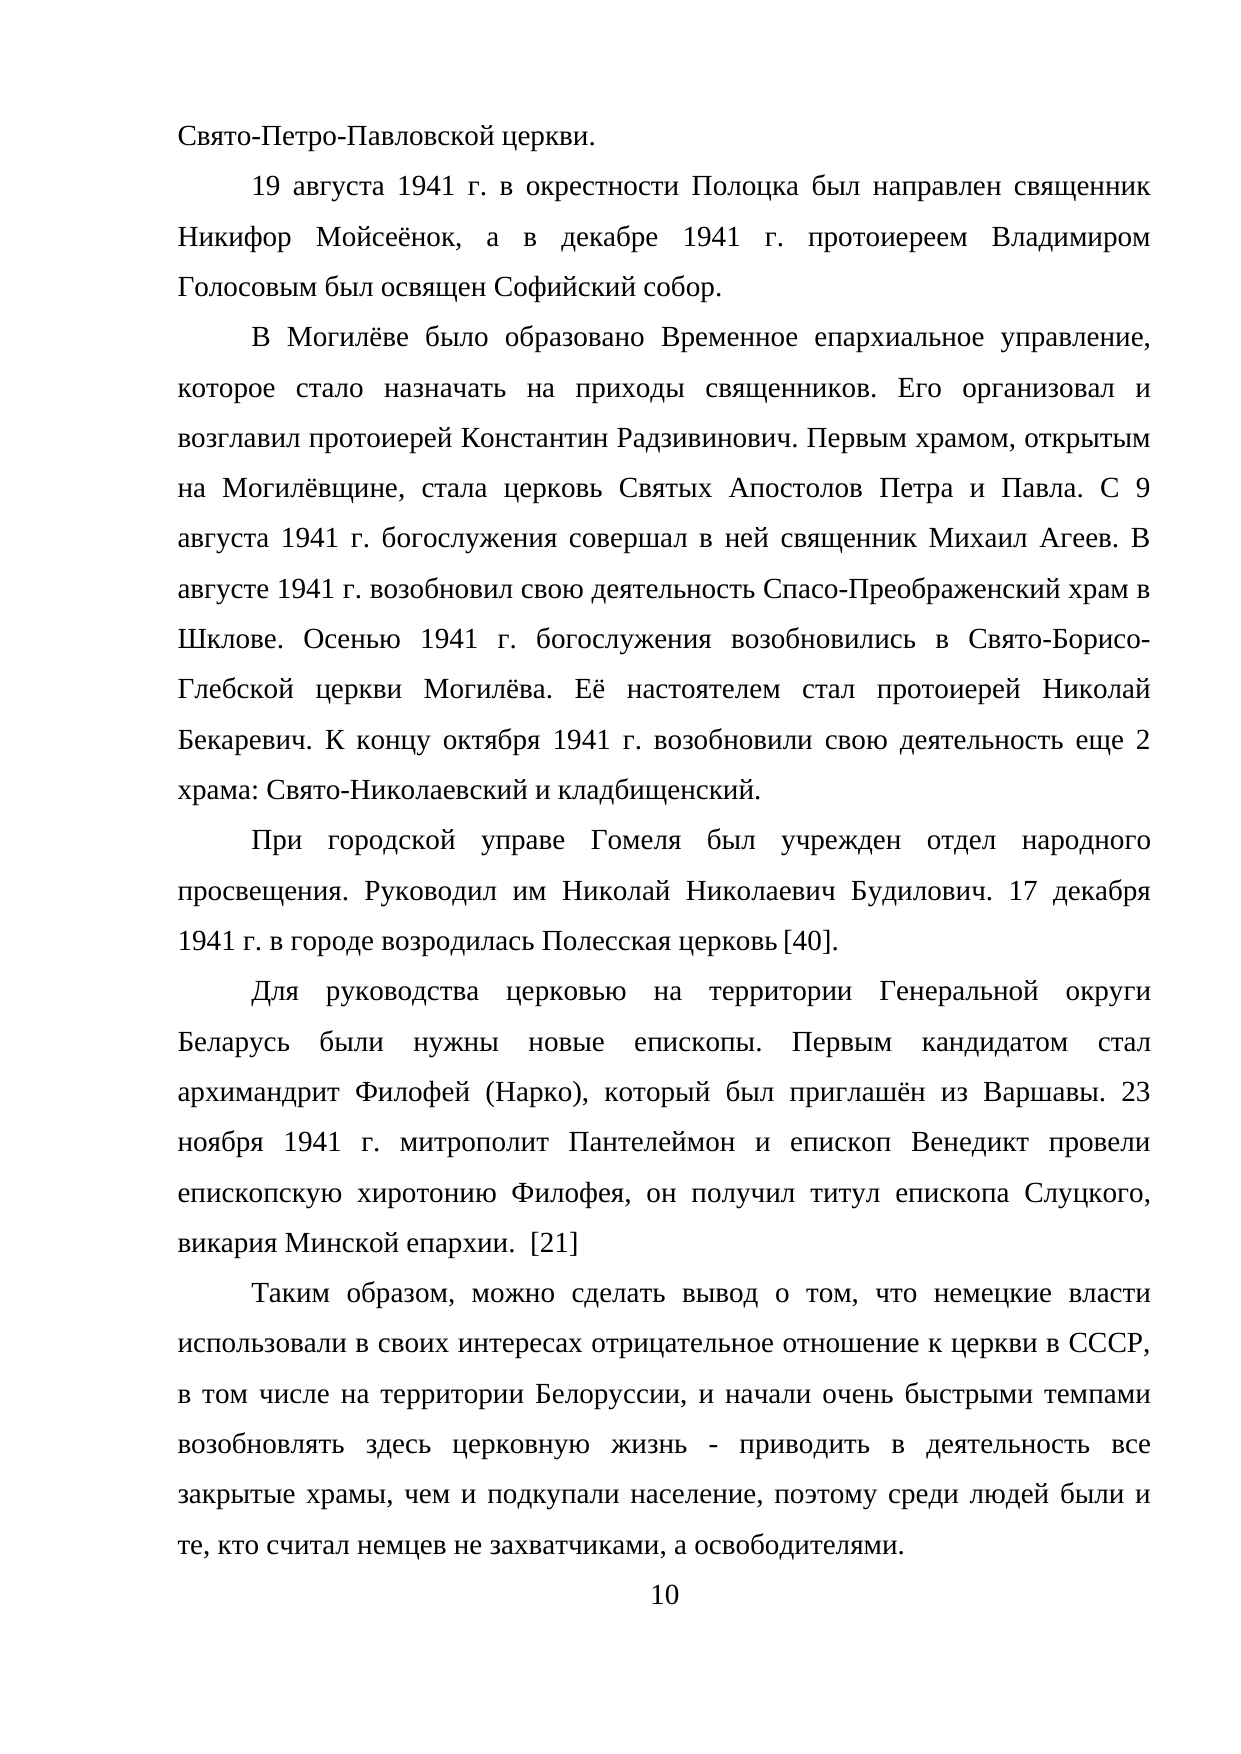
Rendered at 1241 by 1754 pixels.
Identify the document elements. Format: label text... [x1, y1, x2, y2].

text Таким образом, можно сделать вывод о том, что немецкие власти использовали в своих интересах отрицательное отношение к церкви в СССР, в том числе на территории Белоруссии, и начали очень быстрыми темпами возобновлять здесь церковную жизнь - приводить в деятельность все закрытые храмы, чем и подкупали население, поэтому среди людей были и те, кто считал немцев не захватчиками, а освободителями. [177, 1275, 1152, 1560]
text Свято-Петро-Павловской церкви. [177, 118, 1152, 152]
text В Могилёве было образовано Временное епархиальное управление, которое стало назначать на приходы священников. Его организовал и возглавил протоиерей Константин Радзивинович. Первым храмом, открытым на Могилёвщине, стала церковь Святых Апостолов Петра и Павла. С 9 августа 1941 г. богослужения совершал в ней священник Михаил Агеев. В августе 1941 г. возобновил свою деятельность Спасо-Преображенский храм в Шклове. Осенью 1941 г. богослужения возобновились в Свято-Борисо-Глебской церкви Могилёва. Её настоятелем стал протоиерей Николай Бекаревич. К концу октября 1941 г. возобновили свою деятельность еще 2 храма: Свято-Николаевский и кладбищенский. [177, 319, 1152, 806]
text Для руководства церковью на территории Генеральной округи Беларусь были нужны новые епископы. Первым кандидатом стал архимандрит Филофей (Нарко), который был приглашён из Варшавы. 23 ноября 1941 г. митрополит Пантелеймон и епископ Венедикт провели епископскую хиротонию Филофея, он получил титул епископа Слуцкого, викария Минской епархии. [21] [177, 973, 1152, 1258]
text 19 августа 1941 г. в окрестности Полоцка был направлен священник Никифор Мойсеёнок, а в декабре 1941 г. протоиереем Владимиром Голосовым был освящен Софийский собор. [177, 168, 1152, 303]
text При городской управе Гомеля был учрежден отдел народного просвещения. Руководил им Николай Николаевич Будилович. 17 декабря 1941 г. в городе возродилась Полесская церковь [40]. [177, 822, 1152, 957]
text 10 [177, 1577, 1152, 1611]
